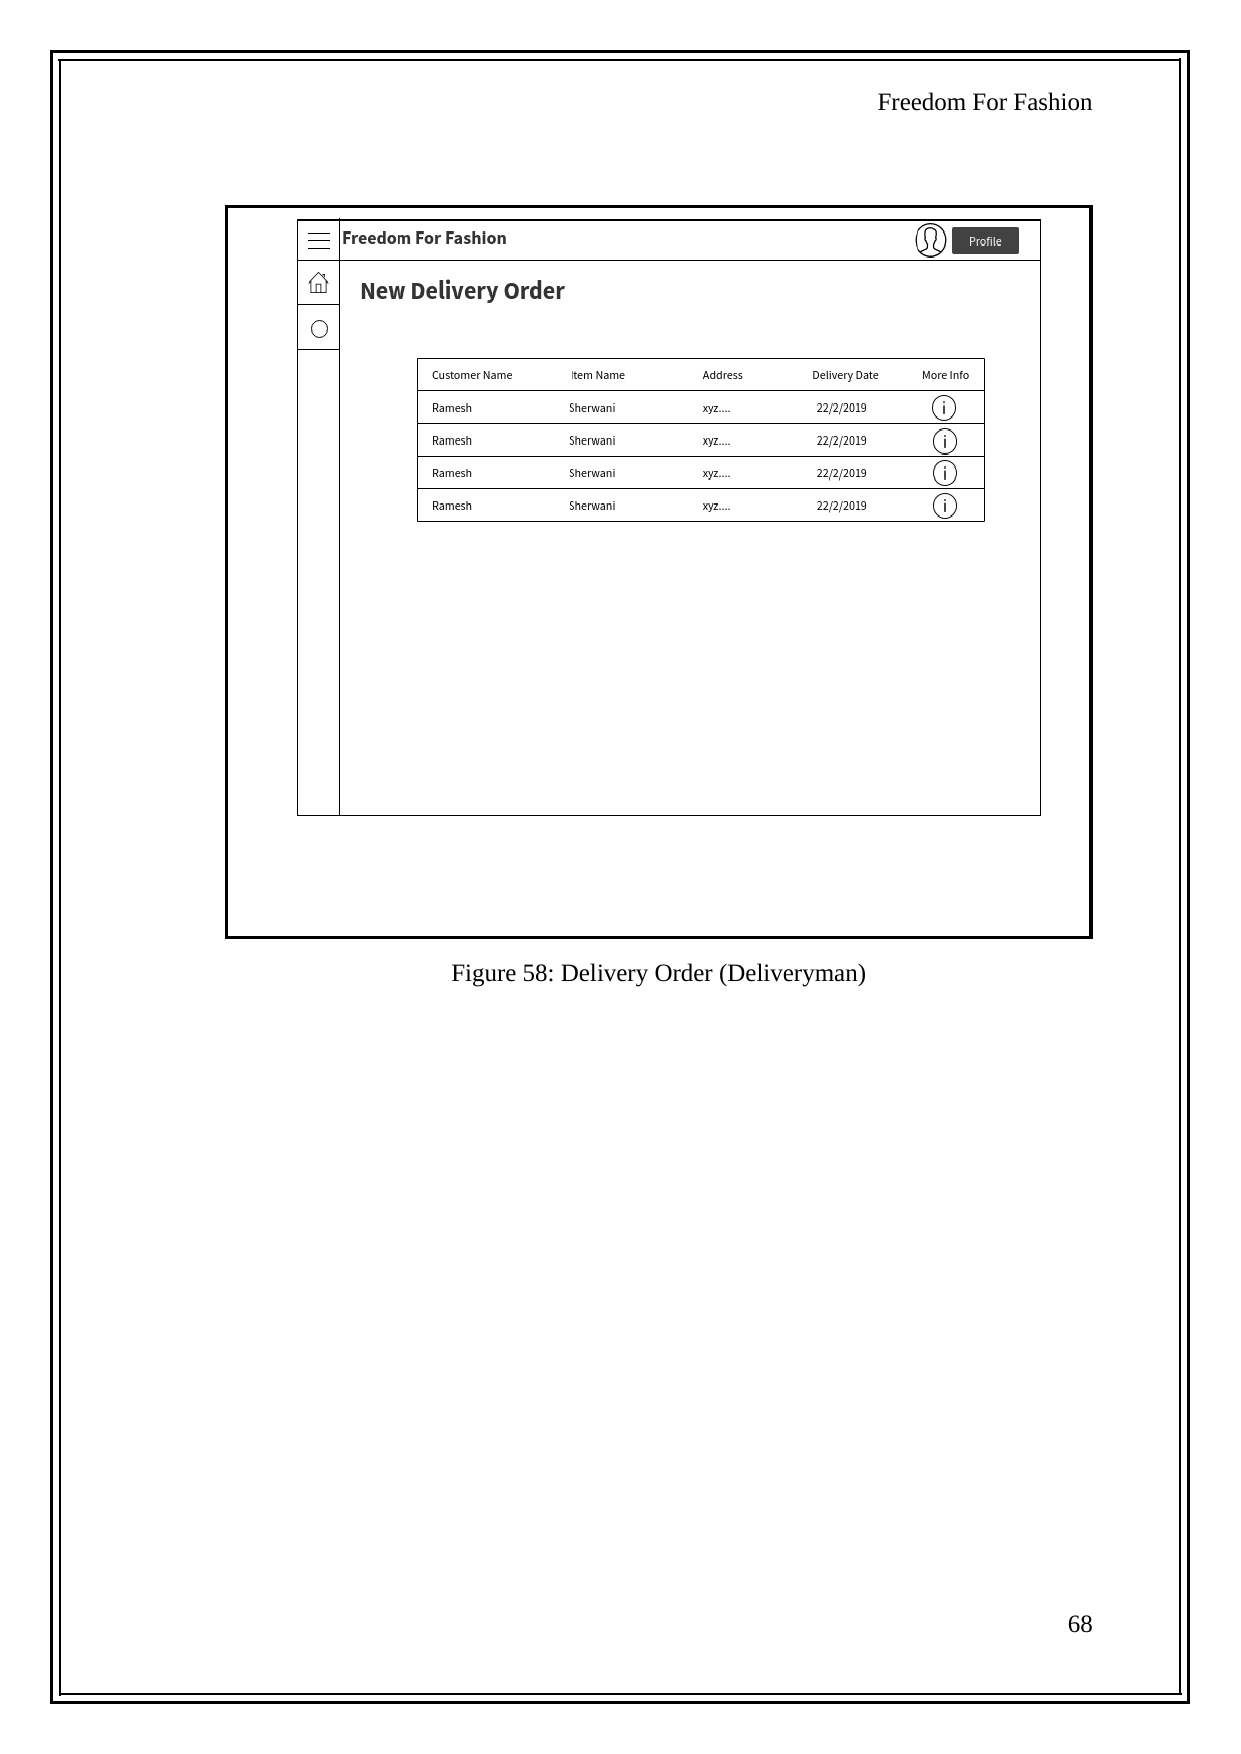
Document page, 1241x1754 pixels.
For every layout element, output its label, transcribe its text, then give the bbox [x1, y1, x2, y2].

text Figure 58: Delivery Order (Deliveryman) [224, 958, 1092, 987]
picture [228, 208, 1089, 936]
